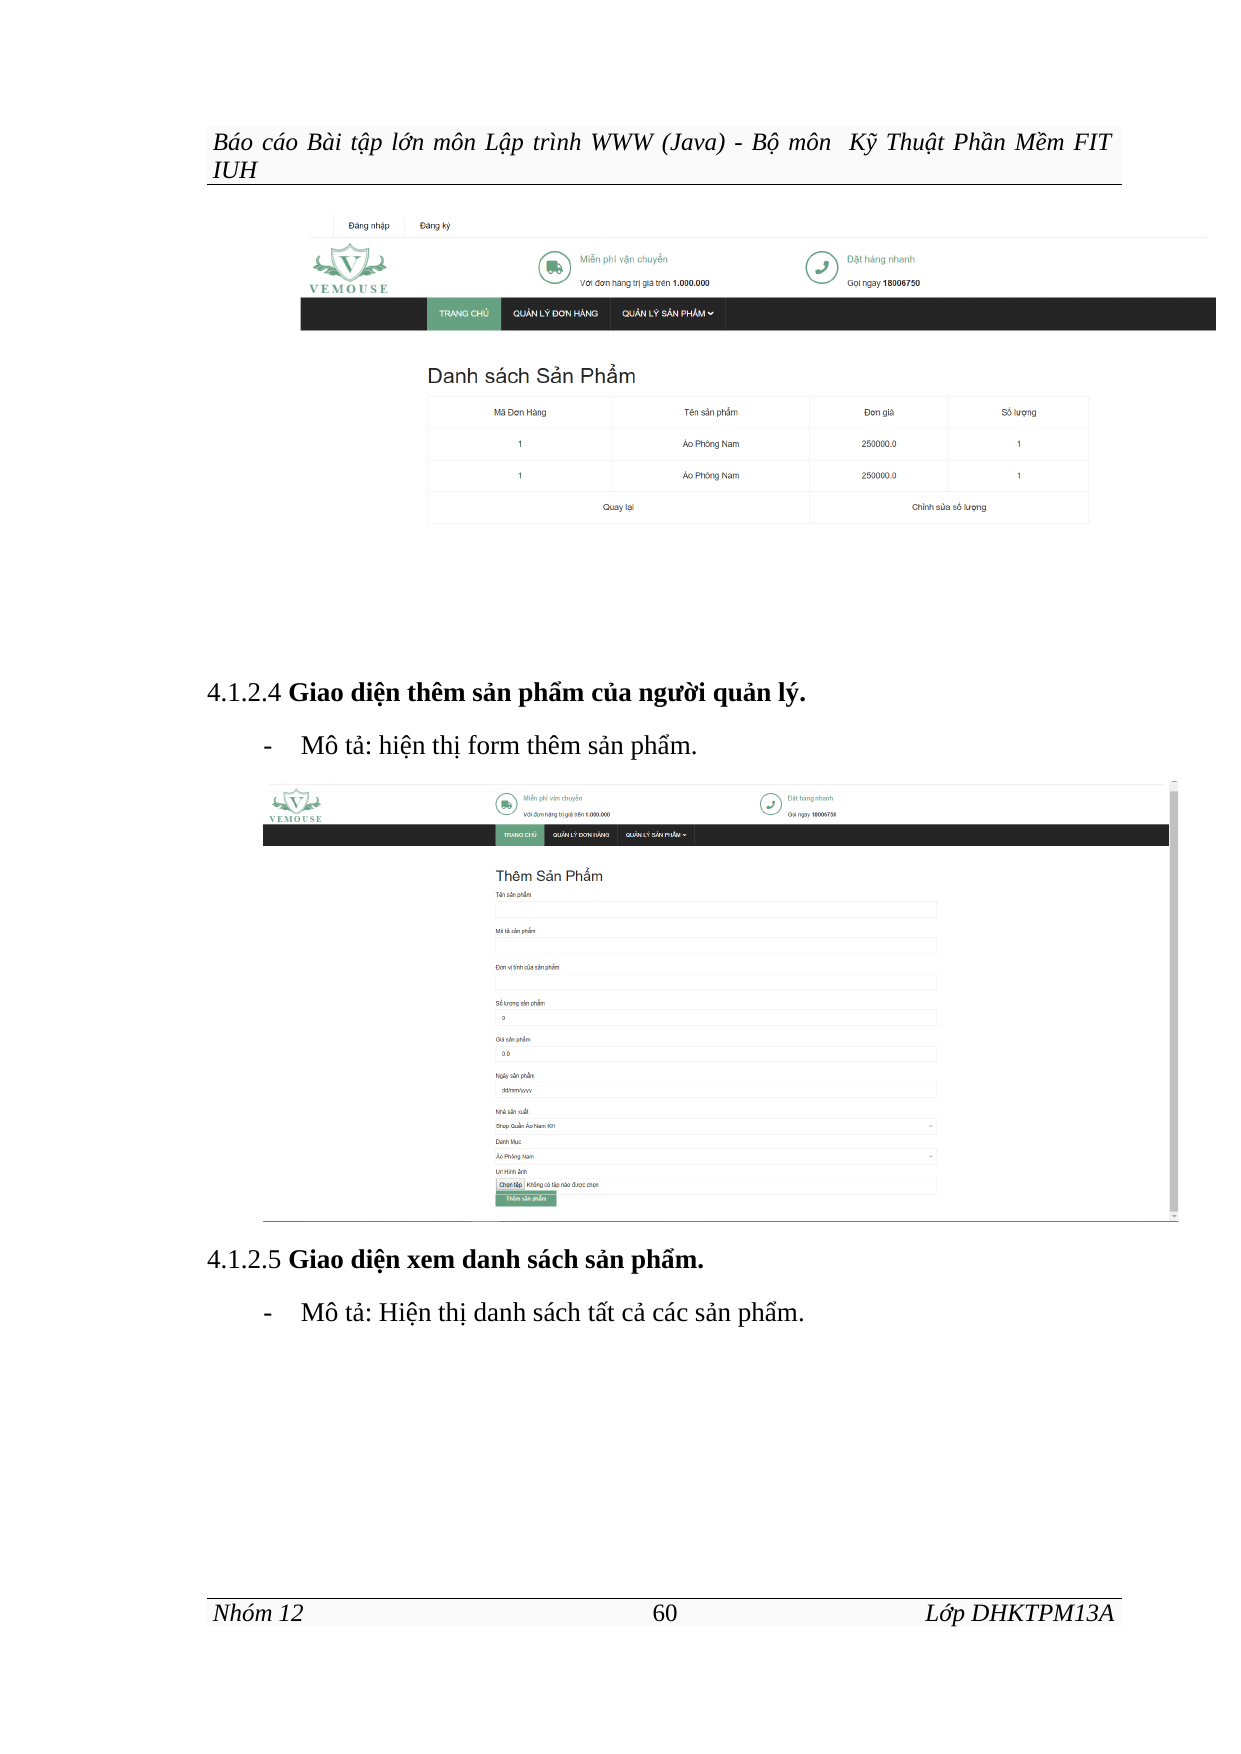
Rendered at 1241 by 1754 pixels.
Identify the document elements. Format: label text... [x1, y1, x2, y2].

subtitle Giao diện thêm sản phẩm của người quản lý. [207, 676, 1122, 707]
picture [263, 781, 1179, 1222]
list Mô tả: hiện thị form thêm sản phẩm. [263, 729, 1122, 760]
list Mô tả: Hiện thị danh sách tất cả các sản phẩm. [263, 1297, 1122, 1328]
subtitle Giao diện xem danh sách sản phẩm. [207, 1244, 1122, 1275]
picture [300, 214, 1216, 655]
